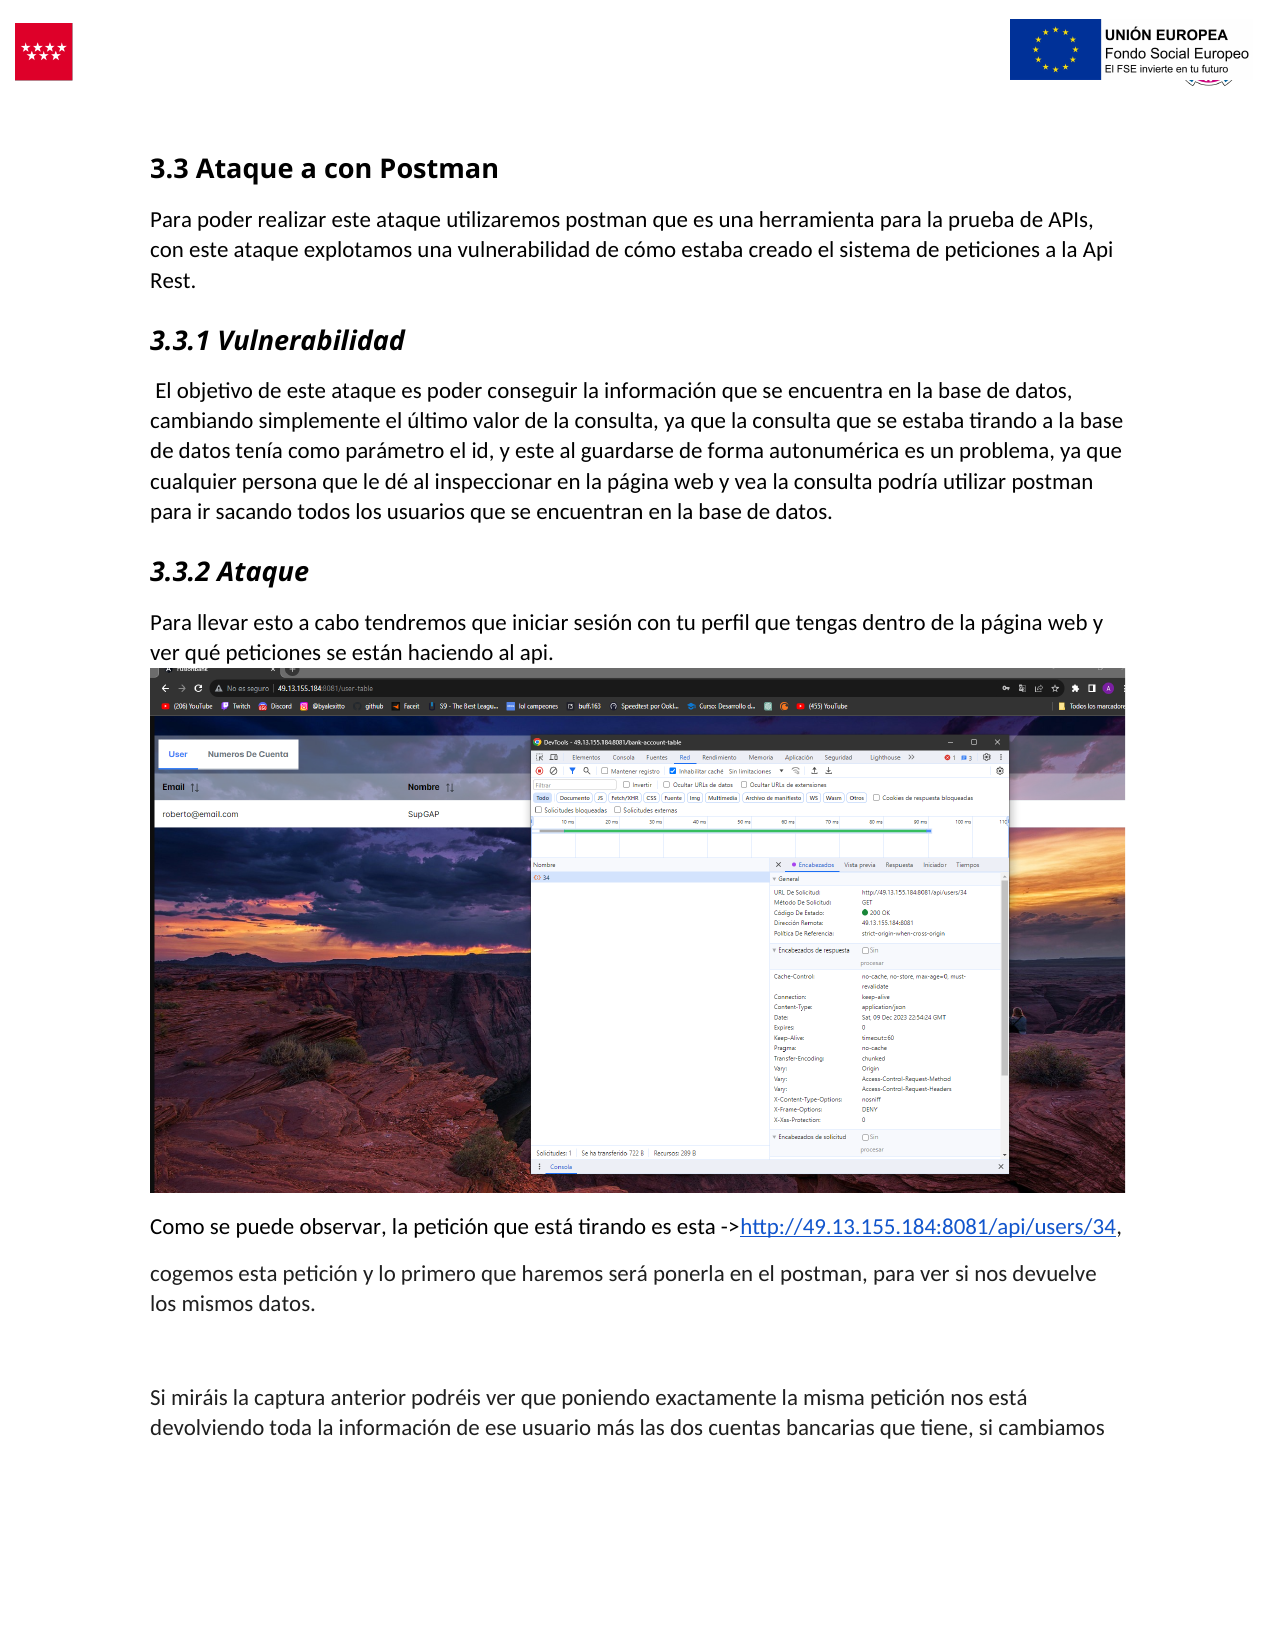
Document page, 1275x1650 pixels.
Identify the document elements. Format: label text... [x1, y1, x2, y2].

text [150, 1383, 1125, 1441]
picture [150, 668, 1125, 1193]
text Para poder realizar este ataque utilizaremos postman que es una herramienta para la prueba de APIs, con este ataque explotamos una vulnerabilidad de cómo estaba creado el sistema de peticiones a la Api Rest. [150, 205, 1125, 294]
subtitle 3.3.1 Vulnerabilidad [150, 321, 1125, 358]
subtitle 3.3 Ataque a con Postman [150, 150, 1125, 187]
text Para llevar esto a cabo tendremos que iniciar sesión con tu perfil que tengas dentro de la página web y ver qué peticiones se están haciendo al api. [150, 608, 1125, 668]
text El objetivo de este ataque es poder conseguir la información que se encuentra en la base de datos, cambiando simplemente el último valor de la consulta, ya que la consulta que se estaba tirando a la base de datos tenía como parámetro el id, y este al guardarse de forma autonumérica es un problema, ya que cualquier persona que le dé al inspeccionar en la página web y vea la consulta podría utilizar postman para ir sacando todos los usuarios que se encuentran en la base de datos. [150, 376, 1125, 525]
subtitle 3.3.2 Ataque [150, 552, 1125, 589]
picture [1010, 19, 1253, 88]
text Como se puede observar, la petición que está tirando es esta ->http://49.13.155.184:8081/api/users/34, [150, 1212, 740, 1240]
picture [8, 16, 79, 87]
text cogemos esta petición y lo primero que haremos será ponerla en el postman, para ver si nos devuelve los mismos datos. [150, 1259, 1125, 1317]
